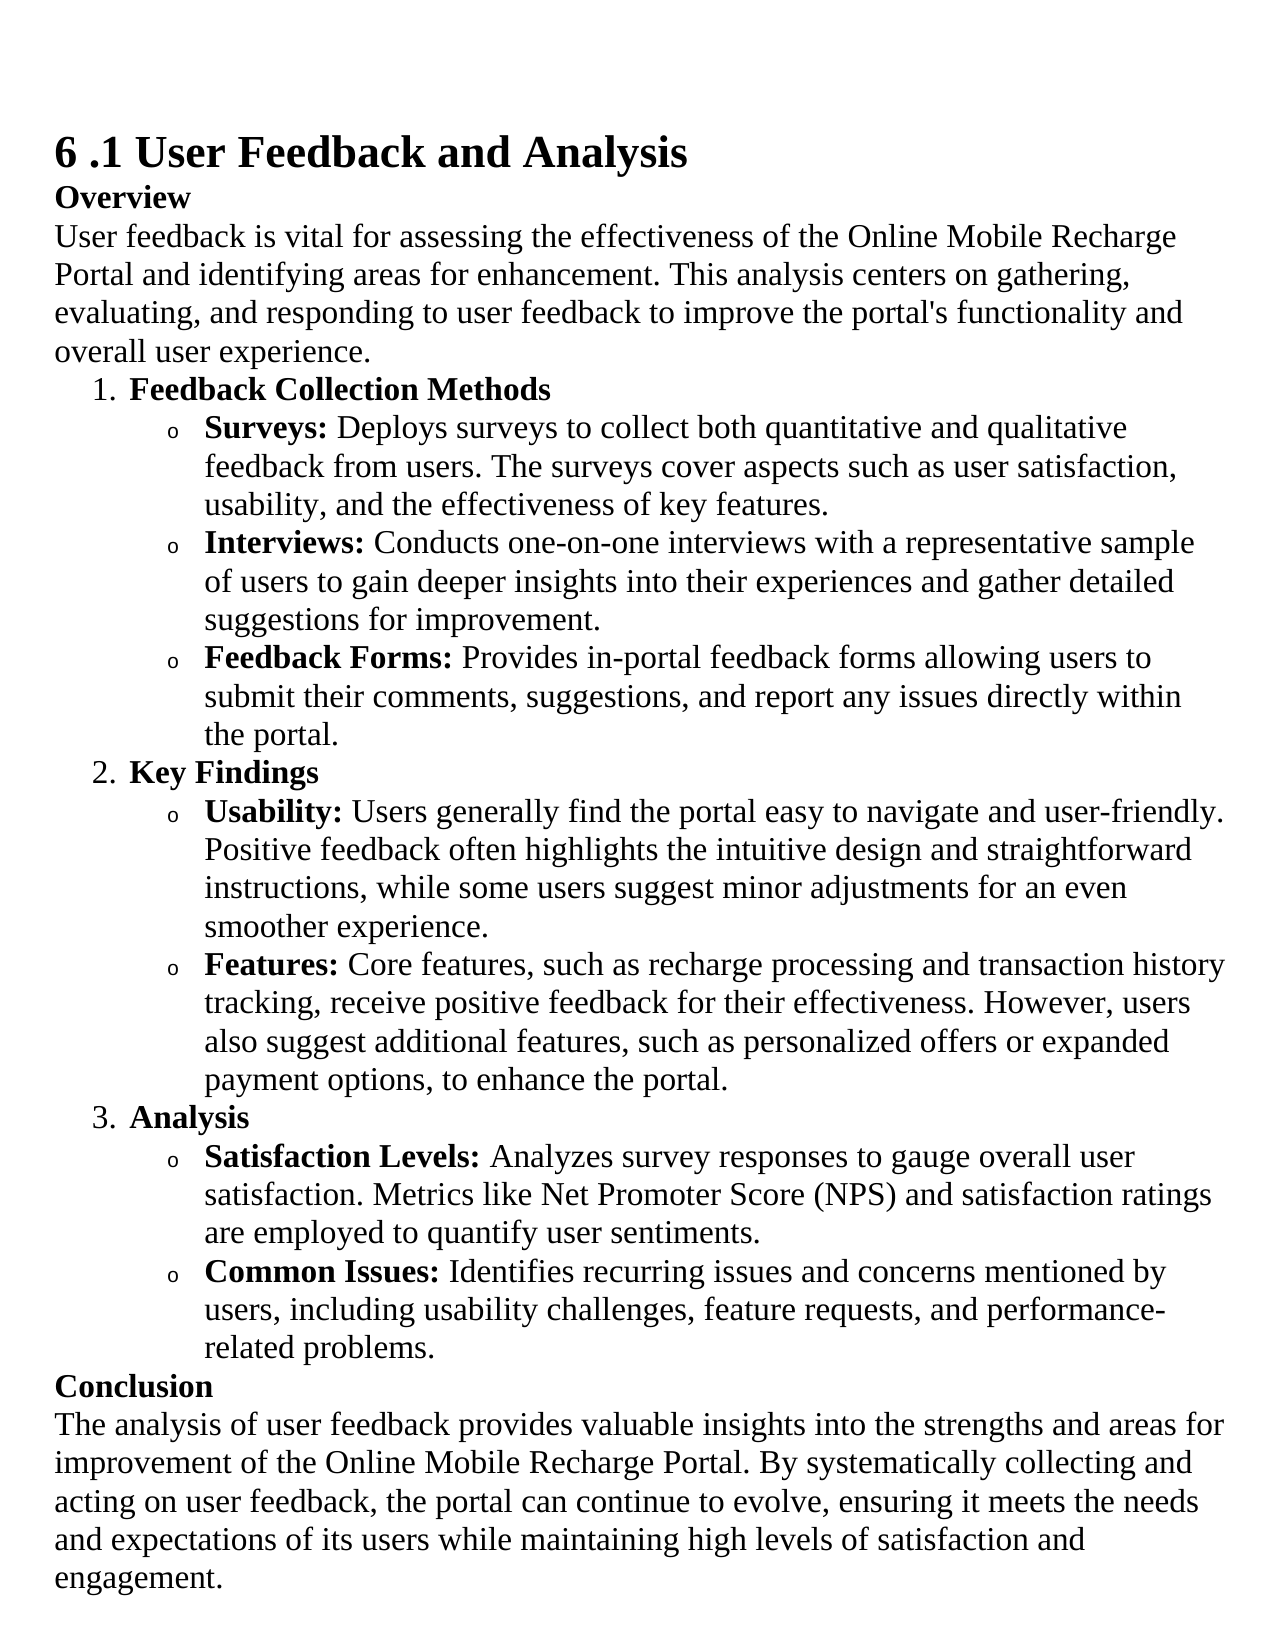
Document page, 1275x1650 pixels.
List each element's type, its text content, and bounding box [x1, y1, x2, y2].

list Interviews: Conducts one-on-one interviews with a representative sample of users to gain deeper insights into their experiences and gather detailed suggestions for improvement. [167, 523, 1227, 638]
text The analysis of user feedback provides valuable insights into the strengths and areas for improvement of the Online Mobile Recharge Portal. By systematically collecting and acting on user feedback, the portal can continue to evolve, ensuring it meets the needs and expectations of its users while maintaining high levels of satisfaction and engagement. [54, 1404, 1227, 1596]
list Satisfaction Levels: Analyzes survey responses to gauge overall user satisfaction. Metrics like Net Promoter Score (NPS) and satisfaction ratings are employed to quantify user sentiments. [167, 1136, 1227, 1251]
text User feedback is vital for assessing the effectiveness of the Online Mobile Recharge Portal and identifying areas for enhancement. This analysis centers on gathering, evaluating, and responding to user feedback to improve the portal's functionality and overall user experience. [54, 216, 1227, 369]
text Conclusion [54, 1366, 1227, 1404]
list Usability: Users generally find the portal easy to navigate and user-friendly. Positive feedback often highlights the intuitive design and straightforward instructions, while some users suggest minor adjustments for an even smoother experience. [167, 791, 1227, 944]
list Feedback Forms: Provides in-portal feedback forms allowing users to submit their comments, suggestions, and report any issues directly within the portal. [167, 638, 1227, 753]
text 6 .1 User Feedback and Analysis [54, 125, 1227, 178]
list Analysis [92, 1098, 1227, 1136]
list Common Issues: Identifies recurring issues and concerns mentioned by users, including usability challenges, feature requests, and performance-related problems. [167, 1251, 1227, 1366]
text Overview [54, 178, 1227, 216]
list Key Findings [92, 753, 1227, 791]
list Features: Core features, such as recharge processing and transaction history tracking, receive positive feedback for their effectiveness. However, users also suggest additional features, such as personalized offers or expanded payment options, to enhance the portal. [167, 944, 1227, 1098]
list Surveys: Deploys surveys to collect both quantitative and qualitative feedback from users. The surveys cover aspects such as user satisfaction, usability, and the effectiveness of key features. [167, 408, 1227, 523]
list Feedback Collection Methods [92, 369, 1227, 408]
